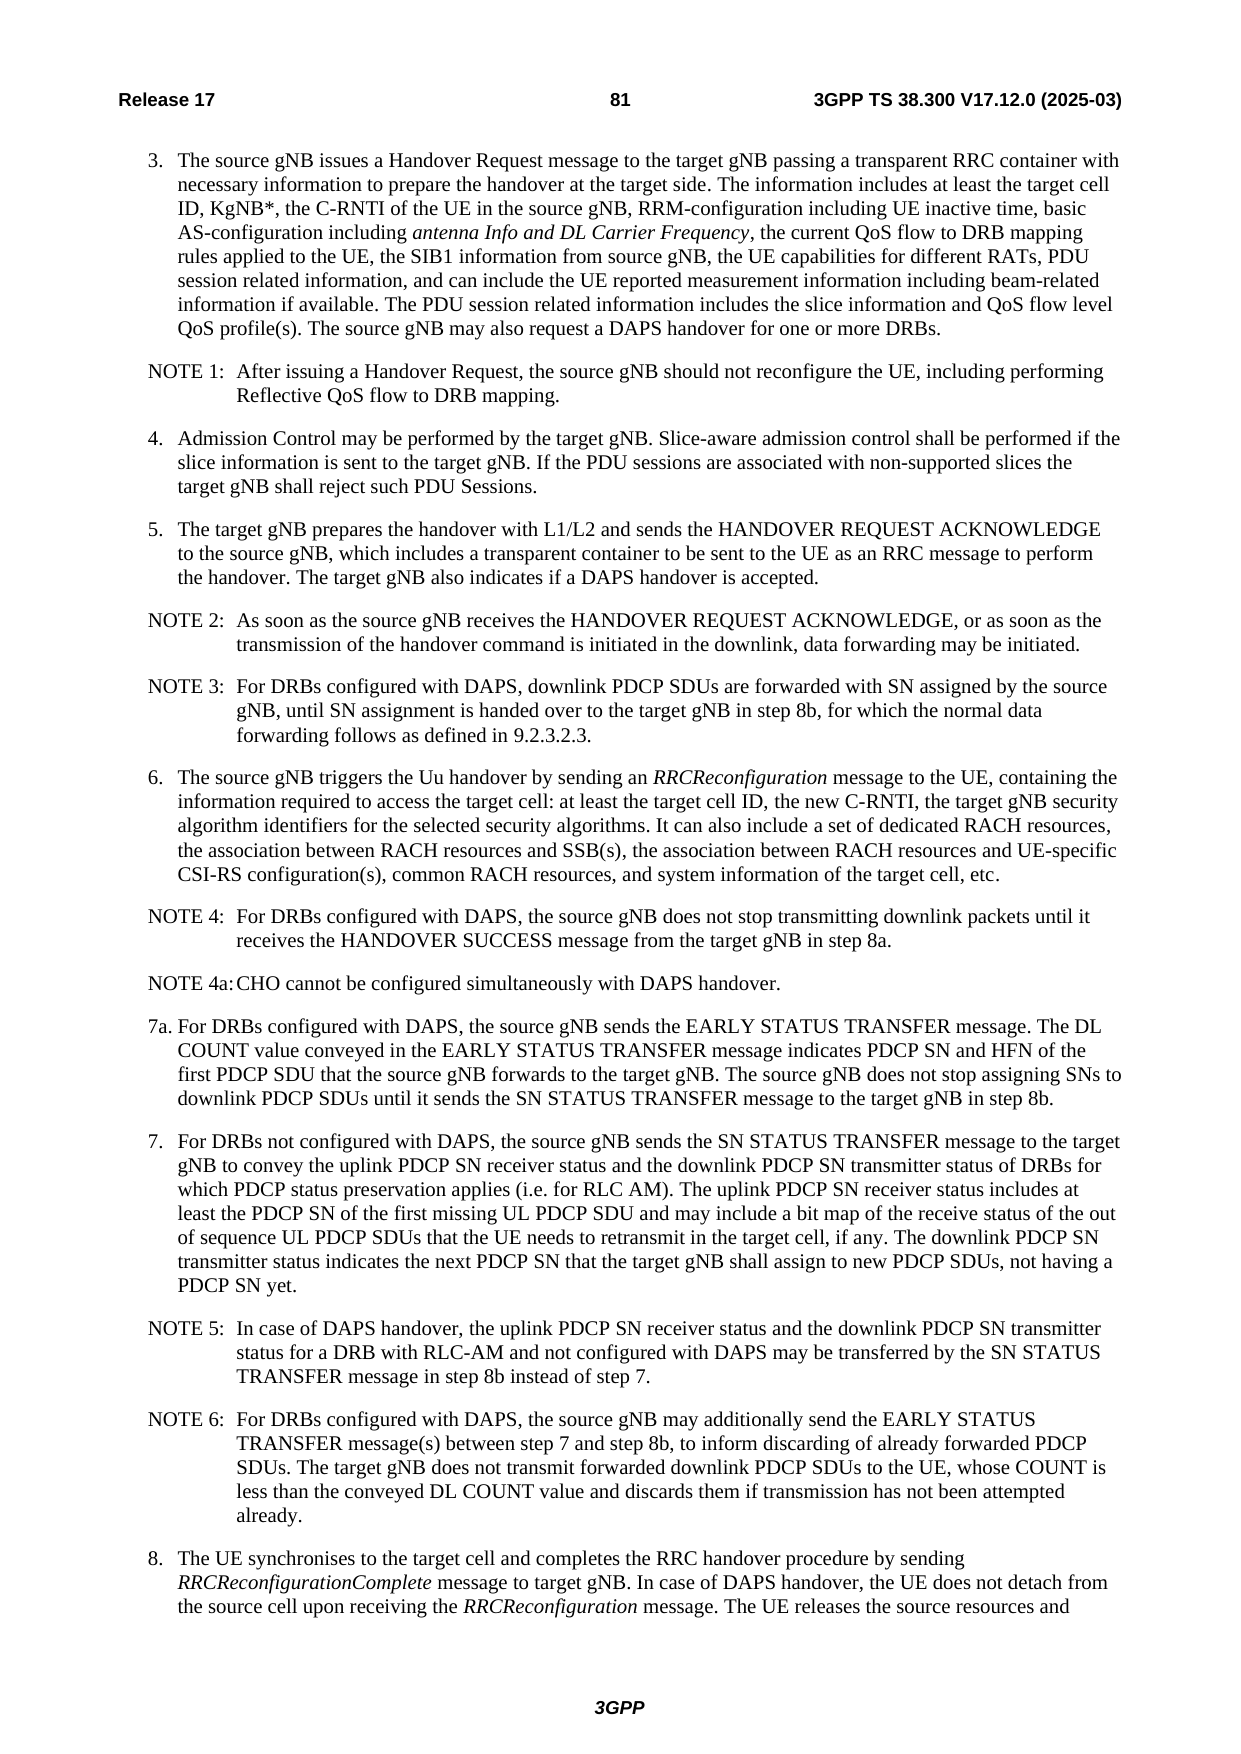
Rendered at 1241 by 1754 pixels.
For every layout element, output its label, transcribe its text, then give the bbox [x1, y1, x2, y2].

text NOTE 6: For DRBs configured with DAPS, the source gNB may additionally send the EARLY STATUS TRANSFER message(s) between step 7 and step 8b, to inform discarding of already forwarded PDCP SDUs. The target gNB does not transmit forwarded downlink PDCP SDUs to the UE, whose COUNT is less than the conveyed DL COUNT value and discards them if transmission has not been attempted already. [148, 1407, 1122, 1527]
text 7a. For DRBs configured with DAPS, the source gNB sends the EARLY STATUS TRANSFER message. The DL COUNT value conveyed in the EARLY STATUS TRANSFER message indicates PDCP SN and HFN of the first PDCP SDU that the source gNB forwards to the target gNB. The source gNB does not stop assigning SNs to downlink PDCP SDUs until it sends the SN STATUS TRANSFER message to the target gNB in step 8b. [148, 1014, 1122, 1110]
text 6. The source gNB triggers the Uu handover by sending an RRCReconfiguration message to the UE, containing the information required to access the target cell: at least the target cell ID, the new C-RNTI, the target gNB security algorithm identifiers for the selected security algorithms. It can also include a set of dedicated RACH resources, the association between RACH resources and SSB(s), the association between RACH resources and UE-specific CSI-RS configuration(s), common RACH resources, and system information of the target cell, etc. [148, 765, 1122, 886]
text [148, 1546, 1122, 1618]
text 3. The source gNB issues a Handover Request message to the target gNB passing a transparent RRC container with necessary information to prepare the handover at the target side. The information includes at least the target cell ID, KgNB*, the C-RNTI of the UE in the source gNB, RRM-configuration including UE inactive time, basic AS-configuration including antenna Info and DL Carrier Frequency, the current QoS flow to DRB mapping rules applied to the UE, the SIB1 information from source gNB, the UE capabilities for different RATs, PDU session related information, and can include the UE reported measurement information including beam-related information if available. The PDU session related information includes the slice information and QoS flow level QoS profile(s). The source gNB may also request a DAPS handover for one or more DRBs. [148, 147, 1122, 340]
text 7. For DRBs not configured with DAPS, the source gNB sends the SN STATUS TRANSFER message to the target gNB to convey the uplink PDCP SN receiver status and the downlink PDCP SN transmitter status of DRBs for which PDCP status preservation applies (i.e. for RLC AM). The uplink PDCP SN receiver status includes at least the PDCP SN of the first missing UL PDCP SDU and may include a bit map of the receive status of the out of sequence UL PDCP SDUs that the UE needs to retransmit in the target cell, if any. The downlink PDCP SN transmitter status indicates the next PDCP SN that the target gNB shall assign to new PDCP SDUs, not having a PDCP SN yet. [148, 1129, 1122, 1297]
text NOTE 5: In case of DAPS handover, the uplink PDCP SN receiver status and the downlink PDCP SN transmitter status for a DRB with RLC-AM and not configured with DAPS may be transferred by the SN STATUS TRANSFER message in step 8b instead of step 7. [148, 1316, 1122, 1388]
text NOTE 4: For DRBs configured with DAPS, the source gNB does not stop transmitting downlink packets until it receives the HANDOVER SUCCESS message from the target gNB in step 8a. [148, 904, 1122, 952]
text 4. Admission Control may be performed by the target gNB. Slice-aware admission control shall be performed if the slice information is sent to the target gNB. If the PDU sessions are associated with non-supported slices the target gNB shall reject such PDU Sessions. [148, 426, 1122, 498]
text NOTE 3: For DRBs configured with DAPS, downlink PDCP SDUs are forwarded with SN assigned by the source gNB, until SN assignment is handed over to the target gNB in step 8b, for which the normal data forwarding follows as defined in 9.2.3.2.3. [148, 674, 1122, 747]
text 5. The target gNB prepares the handover with L1/L2 and sends the HANDOVER REQUEST ACKNOWLEDGE to the source gNB, which includes a transparent container to be sent to the UE as an RRC message to perform the handover. The target gNB also indicates if a DAPS handover is accepted. [148, 517, 1122, 589]
text NOTE 2: As soon as the source gNB receives the HANDOVER REQUEST ACKNOWLEDGE, or as soon as the transmission of the handover command is initiated in the downlink, data forwarding may be initiated. [148, 607, 1122, 656]
text NOTE 1: After issuing a Handover Request, the source gNB should not reconfigure the UE, including performing Reflective QoS flow to DRB mapping. [148, 359, 1122, 407]
text NOTE 4a: CHO cannot be configured simultaneously with DAPS handover. [148, 971, 1122, 995]
